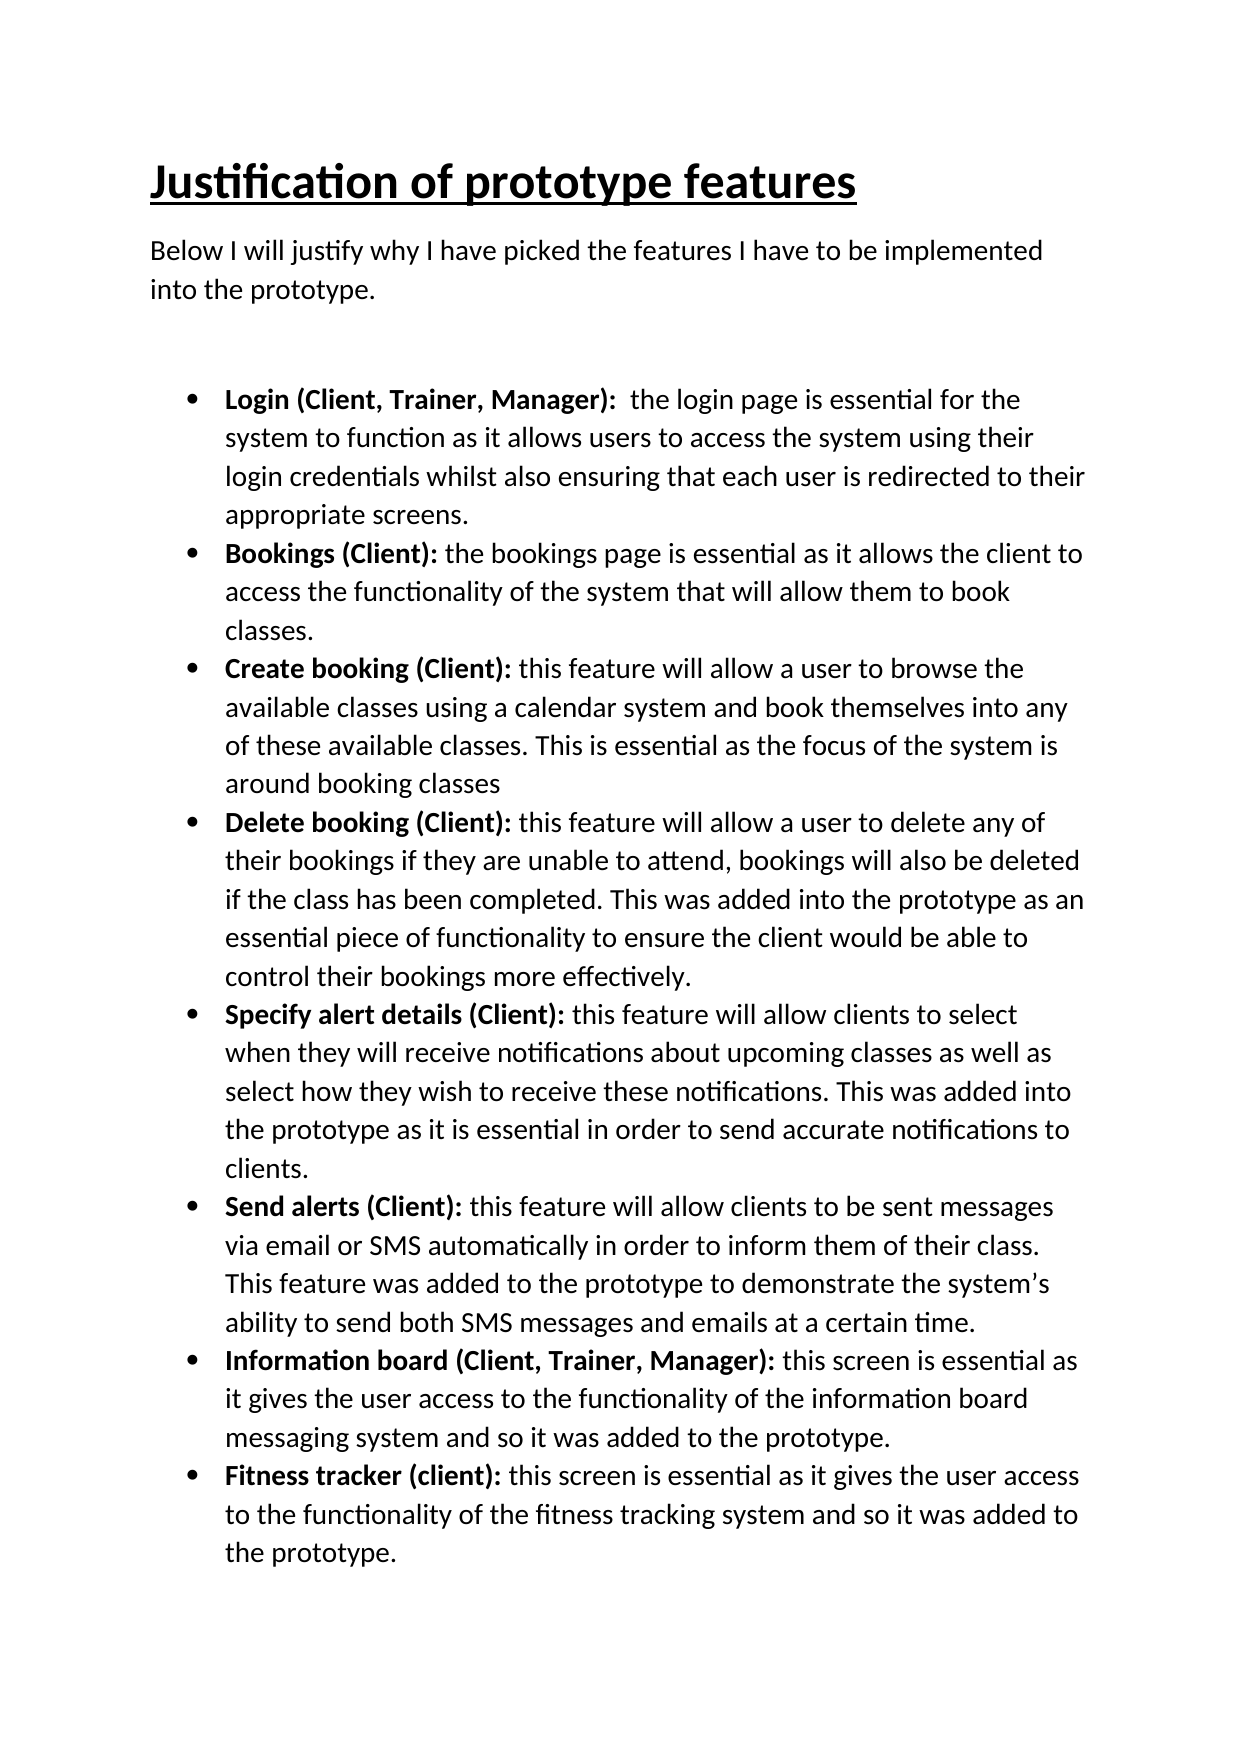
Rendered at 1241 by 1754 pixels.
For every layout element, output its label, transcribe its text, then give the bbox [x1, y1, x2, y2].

list Login (Client, Trainer, Manager): the login page is essential for the system to function as it allows users to access the system using their login credentials whilst also ensuring that each user is redirected to their appropriate screens. [187, 381, 1090, 532]
list Fitness tracker (client): this screen is essential as it gives the user access to the functionality of the fitness tracking system and so it was added to the prototype. [187, 1457, 1090, 1570]
list Delete booking (Client): this feature will allow a user to delete any of their bookings if they are unable to attend, bookings will also be deleted if the class has been completed. This was added into the prototype as an essential piece of functionality to ensure the client would be able to control their bookings more effectively. [187, 804, 1090, 993]
list Send alerts (Client): this feature will allow clients to be sent messages via email or SMS automatically in order to inform them of their class. This feature was added to the prototype to demonstrate the system’s ability to send both SMS messages and emails at a certain time. [187, 1188, 1090, 1339]
list Bookings (Client): the bookings page is essential as it allows the client to access the functionality of the system that will allow them to book classes. [187, 535, 1090, 647]
list Create booking (Client): this feature will allow a user to browse the available classes using a calendar system and book themselves into any of these available classes. This is essential as the focus of the system is around booking classes [187, 650, 1090, 801]
list Specify alert details (Client): this feature will allow clients to select when they will receive notifications about upcoming classes as well as select how they wish to receive these notifications. This was added into the prototype as it is essential in order to send accurate notifications to clients. [187, 996, 1090, 1186]
text Justification of prototype features [150, 150, 1090, 211]
text Below I will justify why I have picked the features I have to be implemented into the prototype. [150, 232, 1090, 307]
list Information board (Client, Trainer, Manager): this screen is essential as it gives the user access to the functionality of the information board messaging system and so it was added to the prototype. [187, 1342, 1090, 1454]
